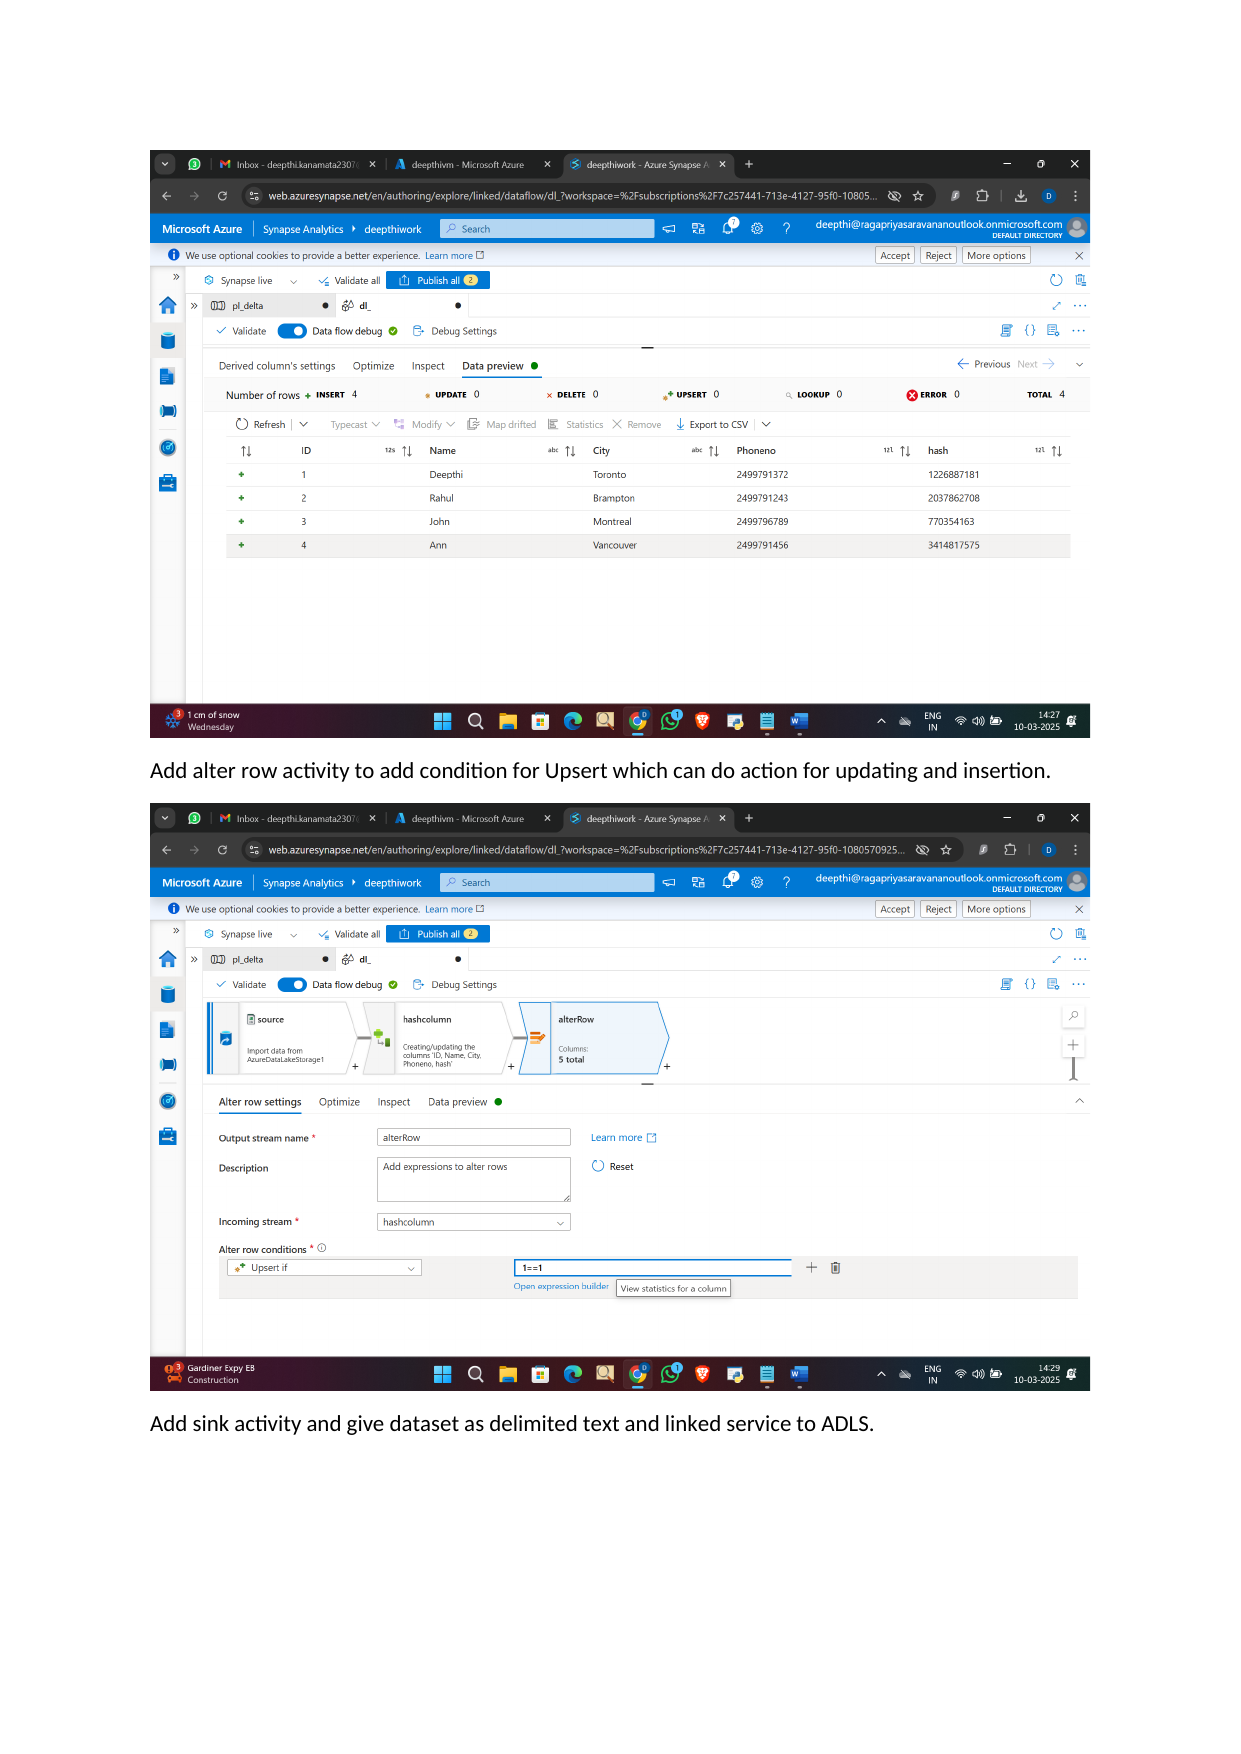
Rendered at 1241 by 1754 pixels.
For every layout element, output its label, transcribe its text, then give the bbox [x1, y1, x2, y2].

picture [150, 150, 1091, 738]
text Add alter row activity to add condition for Upsert which can do action for updating and insertion. [150, 756, 1090, 784]
text Add sink activity and give dataset as delimited text and linked service to ADLS. [150, 1409, 1090, 1437]
picture [150, 803, 1091, 1391]
